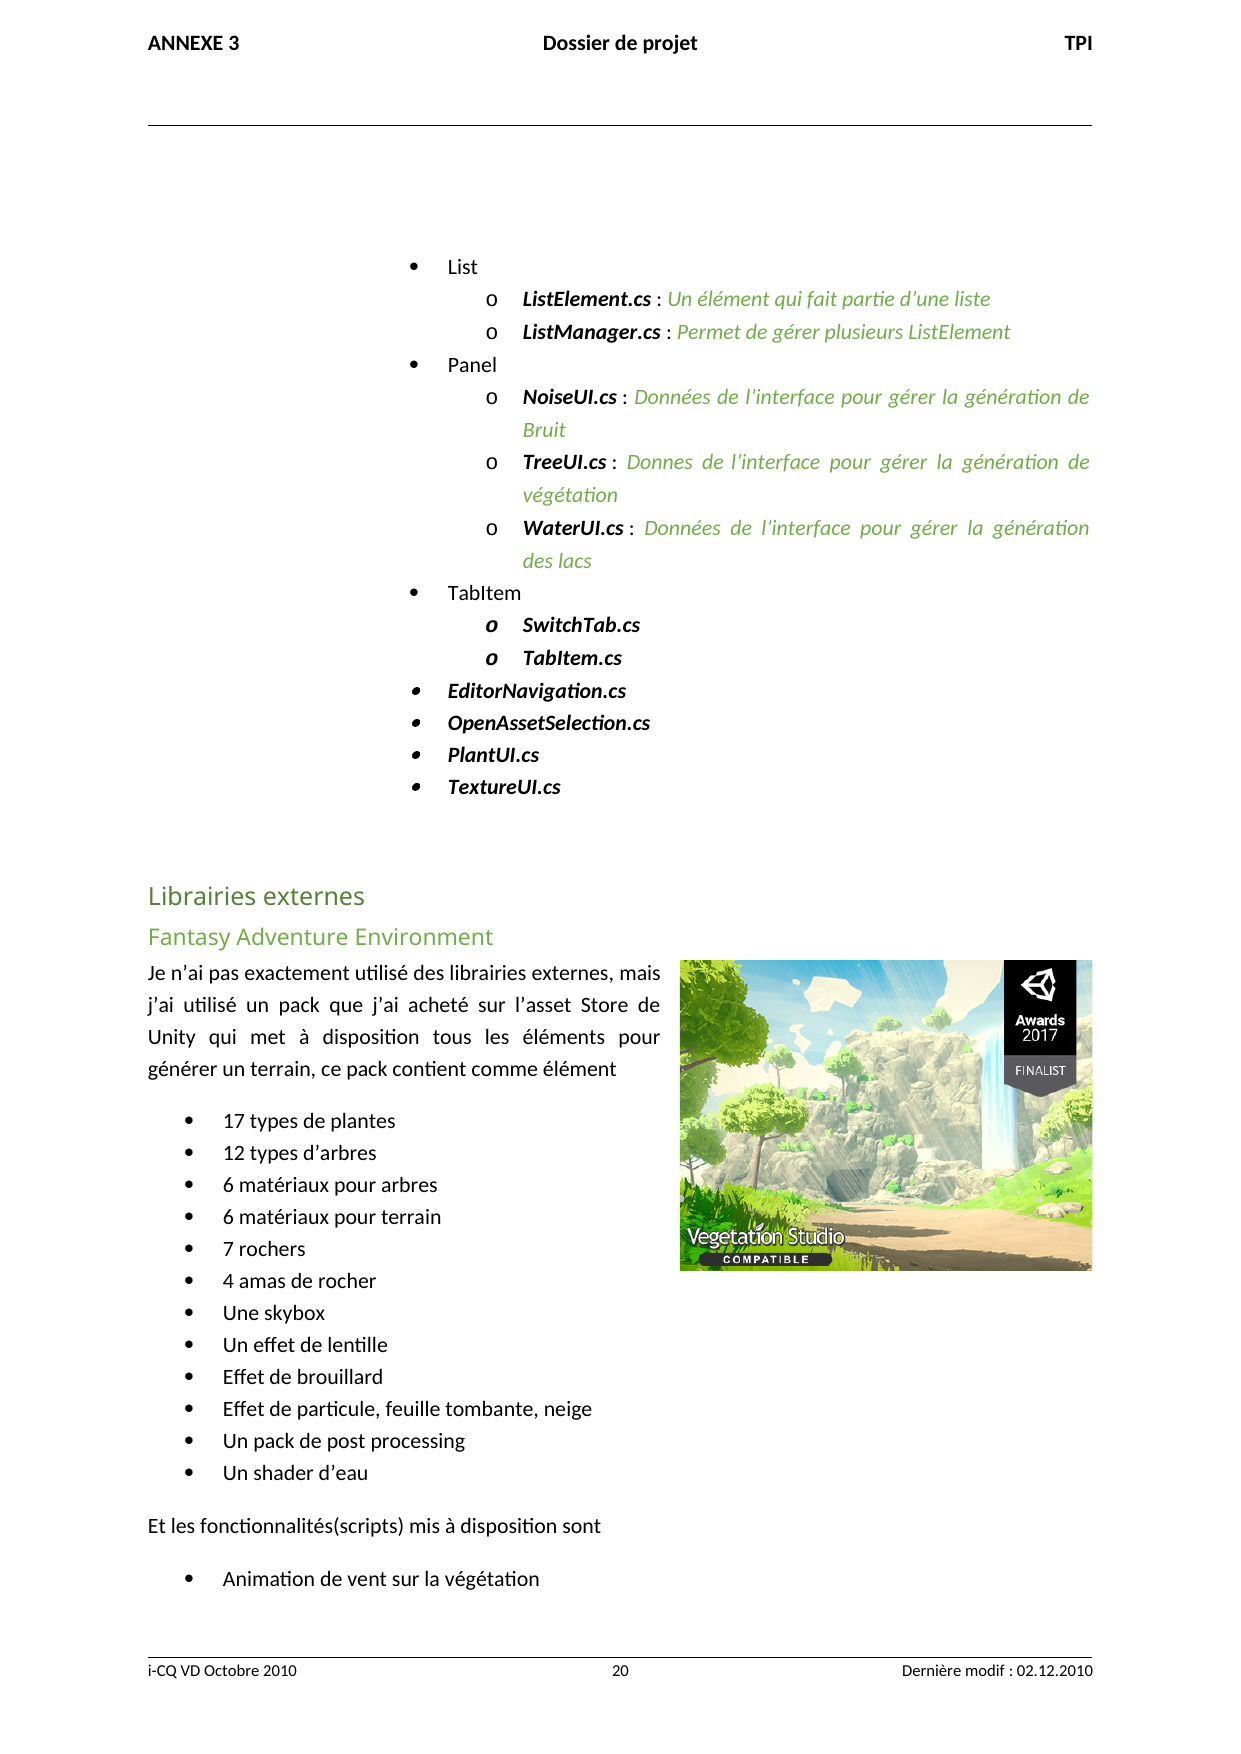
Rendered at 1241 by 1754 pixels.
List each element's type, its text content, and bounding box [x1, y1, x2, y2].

list ListManager.cs : Permet de gérer plusieurs ListElement [485, 318, 1092, 346]
list 12 types d’arbres [185, 1139, 679, 1166]
list Animation de vent sur la végétation [185, 1565, 1092, 1592]
list Panel [410, 351, 1092, 378]
list Un pack de post processing [185, 1427, 1092, 1454]
text Je n’ai pas exactement utilisé des librairies externes, mais j’ai utilisé un pack que j’ai acheté sur l’asset Store de Unity qui met à disposition tous les éléments pour générer un terrain, ce pack contient comme élément [148, 959, 1092, 1081]
list 7 rochers [185, 1236, 679, 1262]
subtitle Fantasy Adventure Environment [148, 921, 1092, 953]
list Un shader d’eau [185, 1459, 1092, 1486]
subtitle Librairies externes [148, 879, 1092, 913]
list TabItem [410, 579, 1092, 605]
list Effet de brouillard [185, 1363, 1092, 1390]
picture [679, 960, 1093, 1271]
text Et les fonctionnalités(scripts) mis à disposition sont [148, 1512, 1092, 1539]
list OpenAssetSelection.cs [410, 709, 1092, 736]
list EditorNavigation.cs [410, 677, 1092, 704]
list ListElement.cs : Un élément qui fait partie d’une liste [485, 285, 1092, 313]
list TextureUI.cs [410, 773, 1092, 800]
list Une skybox [185, 1299, 1092, 1326]
list Un effet de lentille [185, 1331, 1092, 1358]
list 6 matériaux pour arbres [185, 1172, 679, 1198]
list PlantUI.cs [410, 741, 1092, 768]
list TreeUI.cs : Donnes de l’interface pour gérer la génération de végétation [485, 448, 1092, 508]
list Effet de particule, feuille tombante, neige [185, 1395, 1092, 1422]
list 17 types de plantes [185, 1108, 679, 1134]
list TabItem.cs [485, 644, 1092, 672]
list NoiseUI.cs : Données de l’interface pour gérer la génération de Bruit [485, 383, 1092, 443]
list List [410, 253, 1092, 279]
list SwitchTab.cs [485, 611, 1092, 638]
list WaterUI.cs : Données de l’interface pour gérer la génération des lacs [485, 514, 1092, 573]
list 4 amas de rocher [185, 1267, 1092, 1294]
list 6 matériaux pour terrain [185, 1203, 679, 1230]
